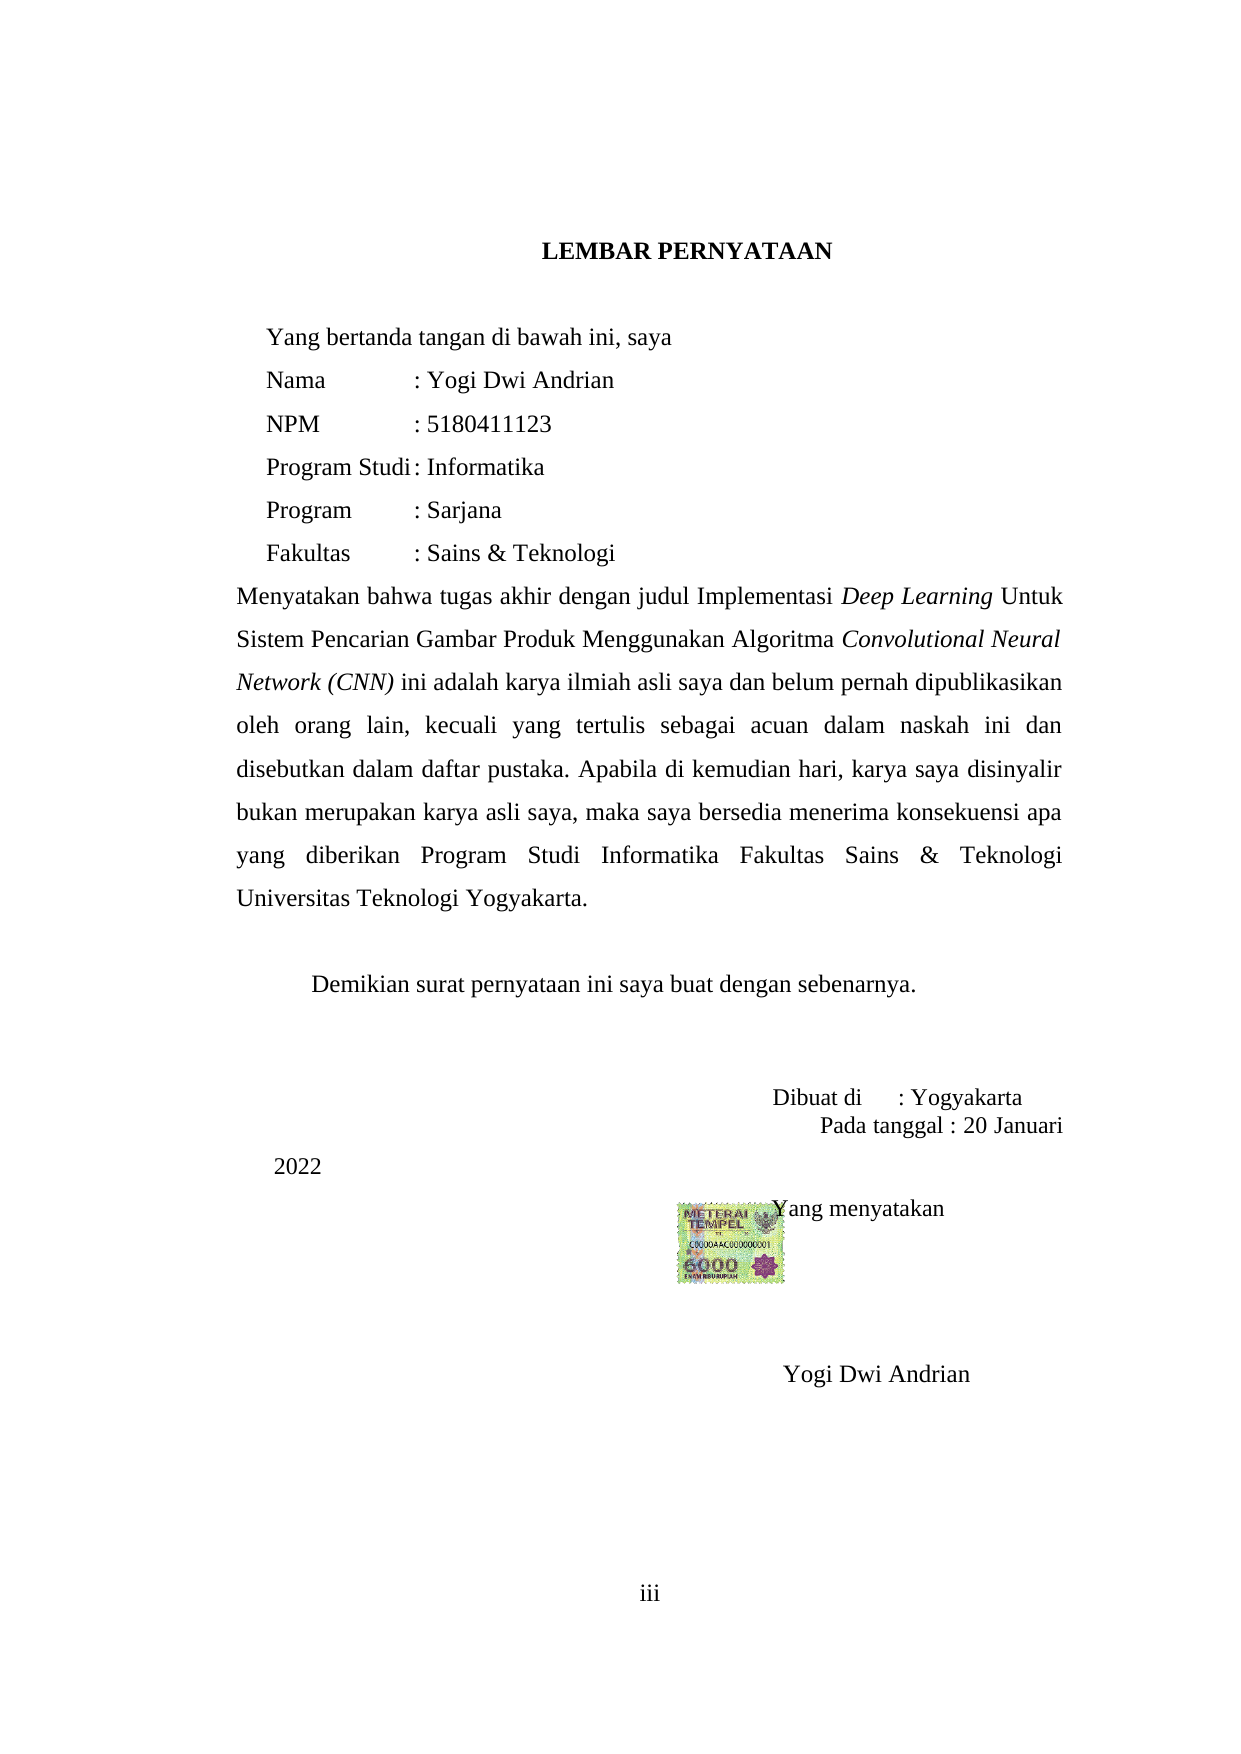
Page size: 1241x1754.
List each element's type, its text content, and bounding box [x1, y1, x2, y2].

text Fakultas : Sains & Teknologi [236, 538, 1063, 567]
text Demikian surat pernyataan ini saya buat dengan sebenarnya. [236, 969, 1063, 998]
text Nama : Yogi Dwi Andrian [236, 366, 1063, 394]
text NPM : 5180411123 [236, 409, 1063, 437]
text Program Studi : Informatika [236, 452, 1063, 481]
text Program : Sarjana [236, 495, 1063, 524]
text Menyatakan bahwa tugas akhir dengan judul Implementasi Deep Learning Untuk Sistem Pencarian Gambar Produk Menggunakan Algoritma Convolutional Neural Network (CNN) ini adalah karya ilmiah asli saya dan belum pernah dipublikasikan oleh orang lain, kecuali yang tertulis sebagai acuan dalam naskah ini dan disebutkan dalam daftar pustaka. Apabila di kemudian hari, karya saya disinyalir bukan merupakan karya asli saya, maka saya bersedia menerima konsekuensi apa yang diberikan Program Studi Informatika Fakultas Sains & Teknologi Universitas Teknologi Yogyakarta. [236, 581, 1063, 912]
picture [676, 1221, 785, 1284]
text Dibuat di : Yogyakarta [236, 1083, 1063, 1111]
text LEMBAR PERNYATAAN [236, 236, 1063, 265]
text Yang bertanda tangan di bawah ini, saya [236, 322, 1063, 351]
text Pada tanggal : 20 Januari 2022 Yang menyatakan [274, 1111, 1063, 1221]
text Yogi Dwi Andrian [783, 1359, 1063, 1387]
